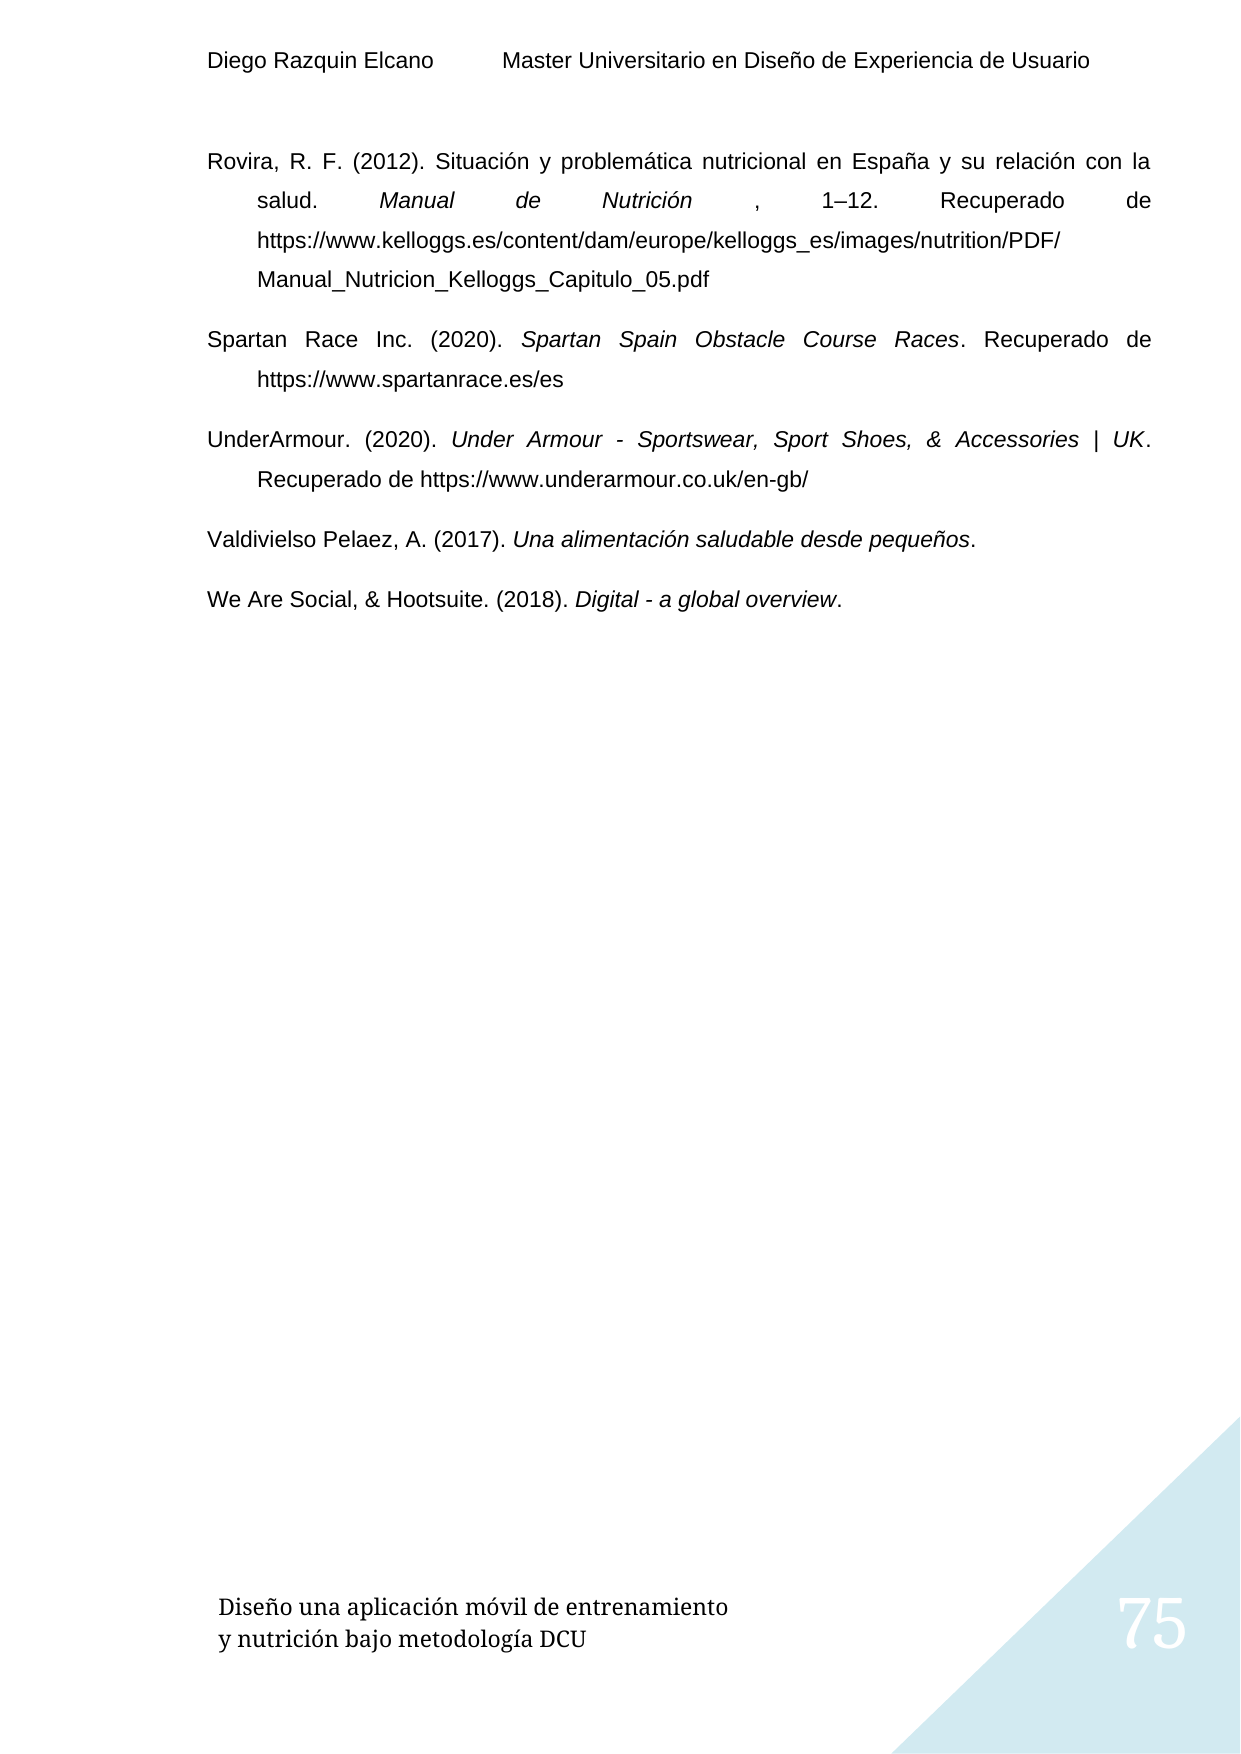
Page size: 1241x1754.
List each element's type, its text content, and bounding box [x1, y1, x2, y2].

text UnderArmour. (2020). Under Armour - Sportswear, Sport Shoes, & Accessories | UK. Recuperado de https://www.underarmour.co.uk/en-gb/ [207, 426, 1152, 492]
text Spartan Race Inc. (2020). Spartan Spain Obstacle Course Races. Recuperado de https://www.spartanrace.es/es [207, 326, 1152, 392]
text Rovira, R. F. (2012). Situación y problemática nutricional en España y su relación con la salud. Manual de Nutrición , 1–12. Recuperado de https://www.kelloggs.es/content/dam/europe/kelloggs_es/images/nutrition/PDF/Manual_Nutricion_Kelloggs_Capitulo_05.pdf [207, 148, 1152, 292]
text Valdivielso Pelaez, A. (2017). Una alimentación saludable desde pequeños. [207, 526, 1152, 552]
text We Are Social, & Hootsuite. (2018). Digital - a global overview. [207, 586, 1152, 613]
